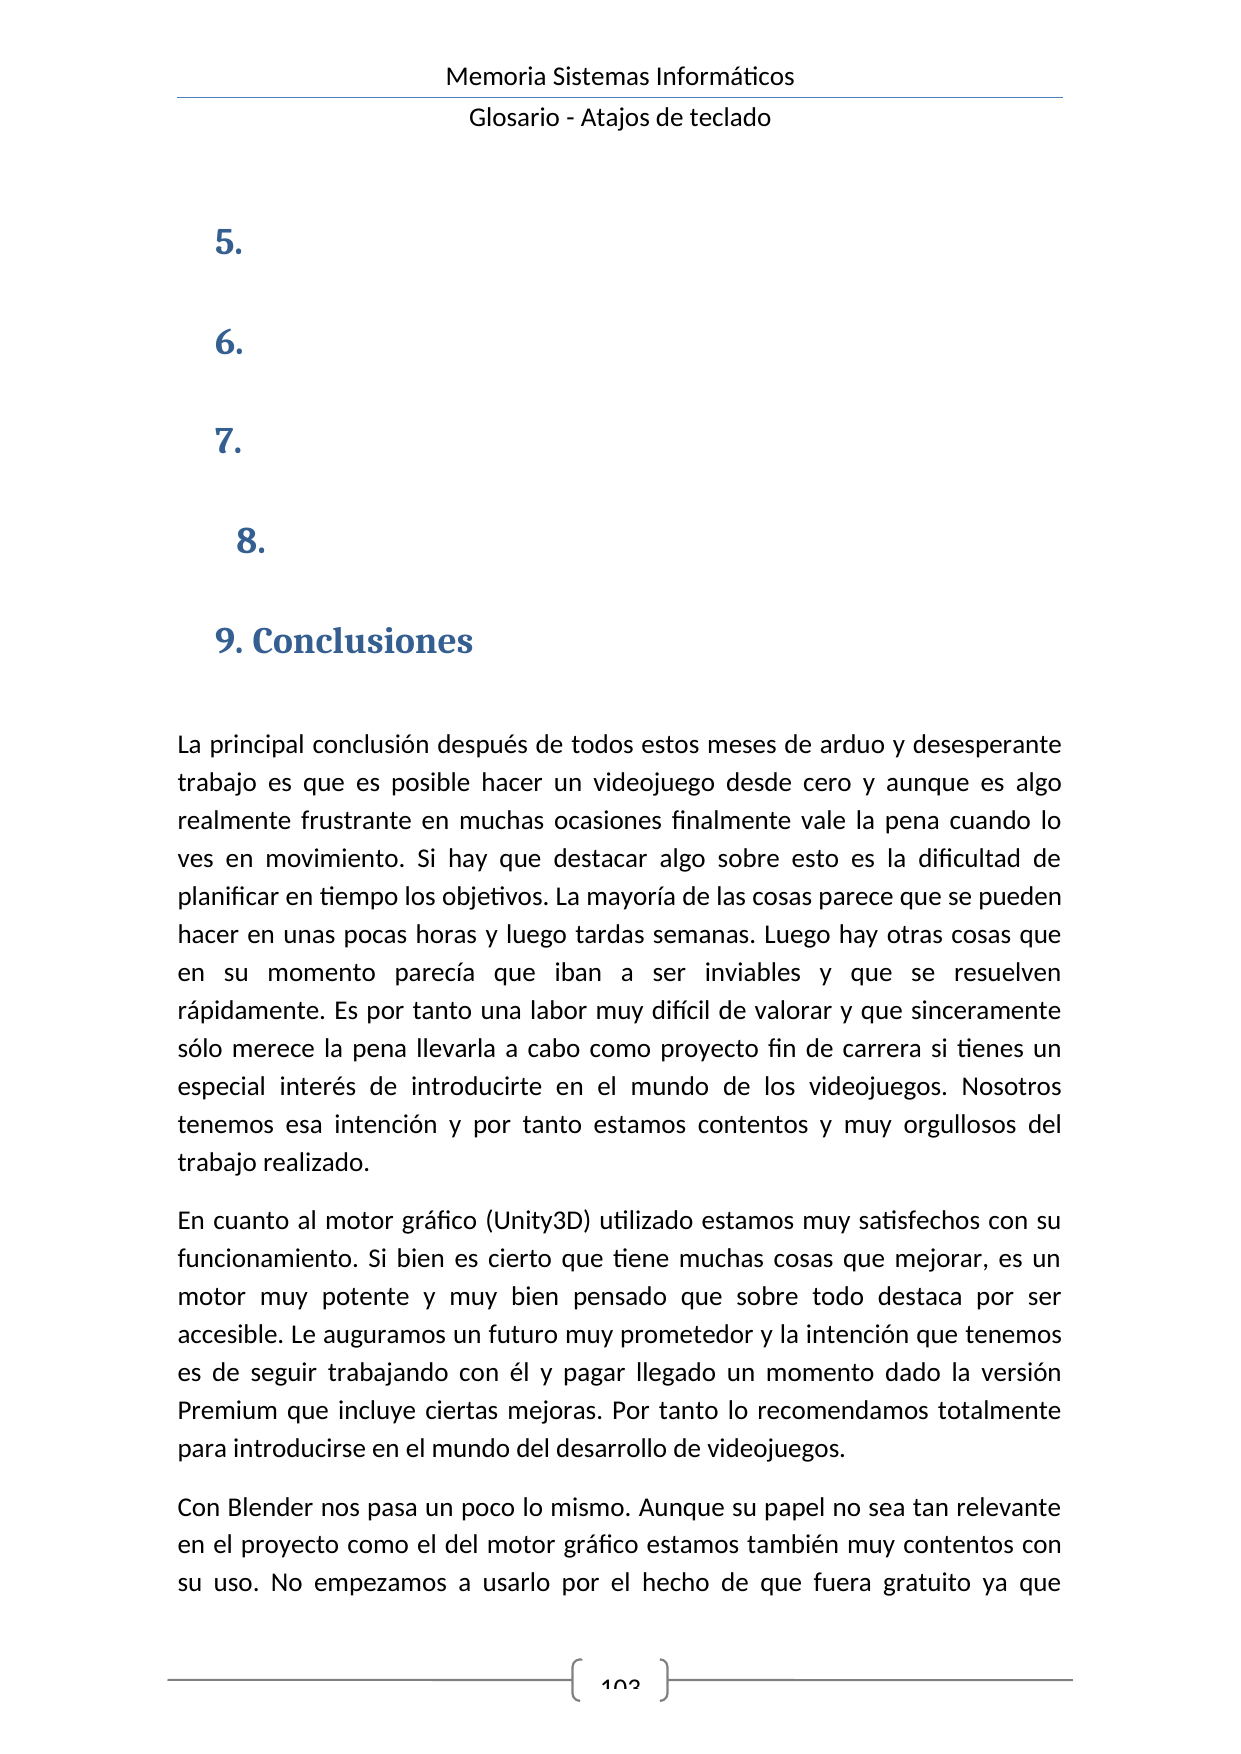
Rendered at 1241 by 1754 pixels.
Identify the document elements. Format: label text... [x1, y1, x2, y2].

text En cuanto al motor gráfico (Unity3D) utilizado estamos muy satisfechos con su funcionamiento. Si bien es cierto que tiene muchas cosas que mejorar, es un motor muy potente y muy bien pensado que sobre todo destaca por ser accesible. Le auguramos un futuro muy prometedor y la intención que tenemos es de seguir trabajando con él y pagar llegado un momento dado la versión Premium que incluye ciertas mejoras. Por tanto lo recomendamos totalmente para introducirse en el mundo del desarrollo de videojuegos. [177, 1203, 1063, 1464]
subtitle Conclusiones [215, 619, 1063, 662]
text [177, 1490, 1063, 1599]
text La principal conclusión después de todos estos meses de arduo y desesperante trabajo es que es posible hacer un videojuego desde cero y aunque es algo realmente frustrante en muchas ocasiones finalmente vale la pena cuando lo ves en movimiento. Si hay que destacar algo sobre esto es la dificultad de planificar en tiempo los objetivos. La mayoría de las cosas parece que se pueden hacer en unas pocas horas y luego tardas semanas. Luego hay otras cosas que en su momento parecía que iban a ser inviables y que se resuelven rápidamente. Es por tanto una labor muy difícil de valorar y que sinceramente sólo merece la pena llevarla a cabo como proyecto fin de carrera si tienes un especial interés de introducirte en el mundo de los videojuegos. Nosotros tenemos esa intención y por tanto estamos contentos y muy orgullosos del trabajo realizado. [177, 728, 1063, 1178]
